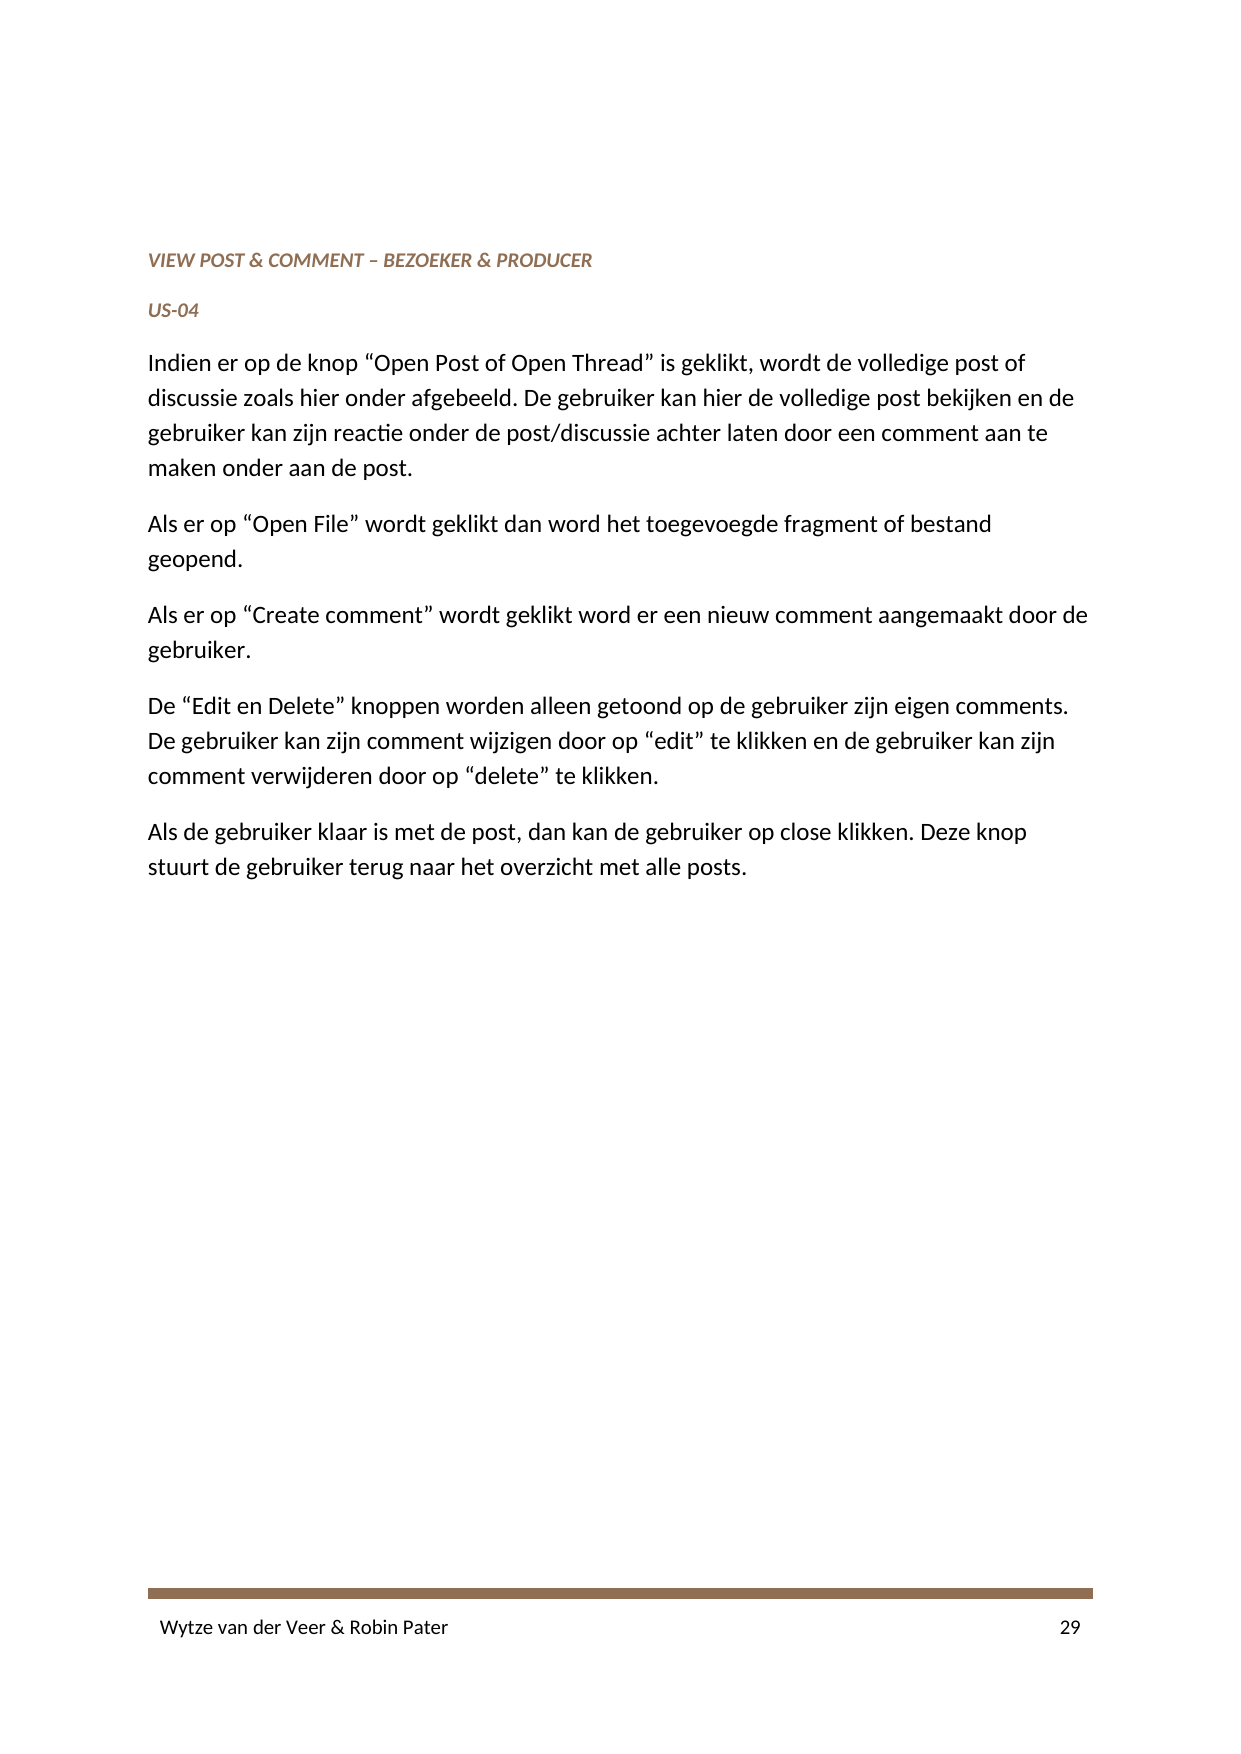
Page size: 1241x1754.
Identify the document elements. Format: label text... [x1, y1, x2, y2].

text Als de gebruiker klaar is met de post, dan kan de gebruiker op close klikken. Deze knop stuurt de gebruiker terug naar het overzicht met alle posts. [148, 816, 1093, 881]
text Als er op “Open File” wordt geklikt dan word het toegevoegde fragment of bestand geopend. [148, 508, 1093, 574]
text View Post & Comment – Bezoeker & Producer [148, 248, 1093, 273]
text De “Edit en Delete” knoppen worden alleen getoond op de gebruiker zijn eigen comments. De gebruiker kan zijn comment wijzigen door op “edit” te klikken en de gebruiker kan zijn comment verwijderen door op “delete” te klikken. [148, 690, 1093, 791]
text US-04 [148, 298, 1093, 323]
text Indien er op de knop “Open Post of Open Thread” is geklikt, wordt de volledige post of discussie zoals hier onder afgebeeld. De gebruiker kan hier de volledige post bekijken en de gebruiker kan zijn reactie onder de post/discussie achter laten door een comment aan te maken onder aan de post. [148, 348, 1093, 483]
text Als er op “Create comment” wordt geklikt word er een nieuw comment aangemaakt door de gebruiker. [148, 599, 1093, 665]
